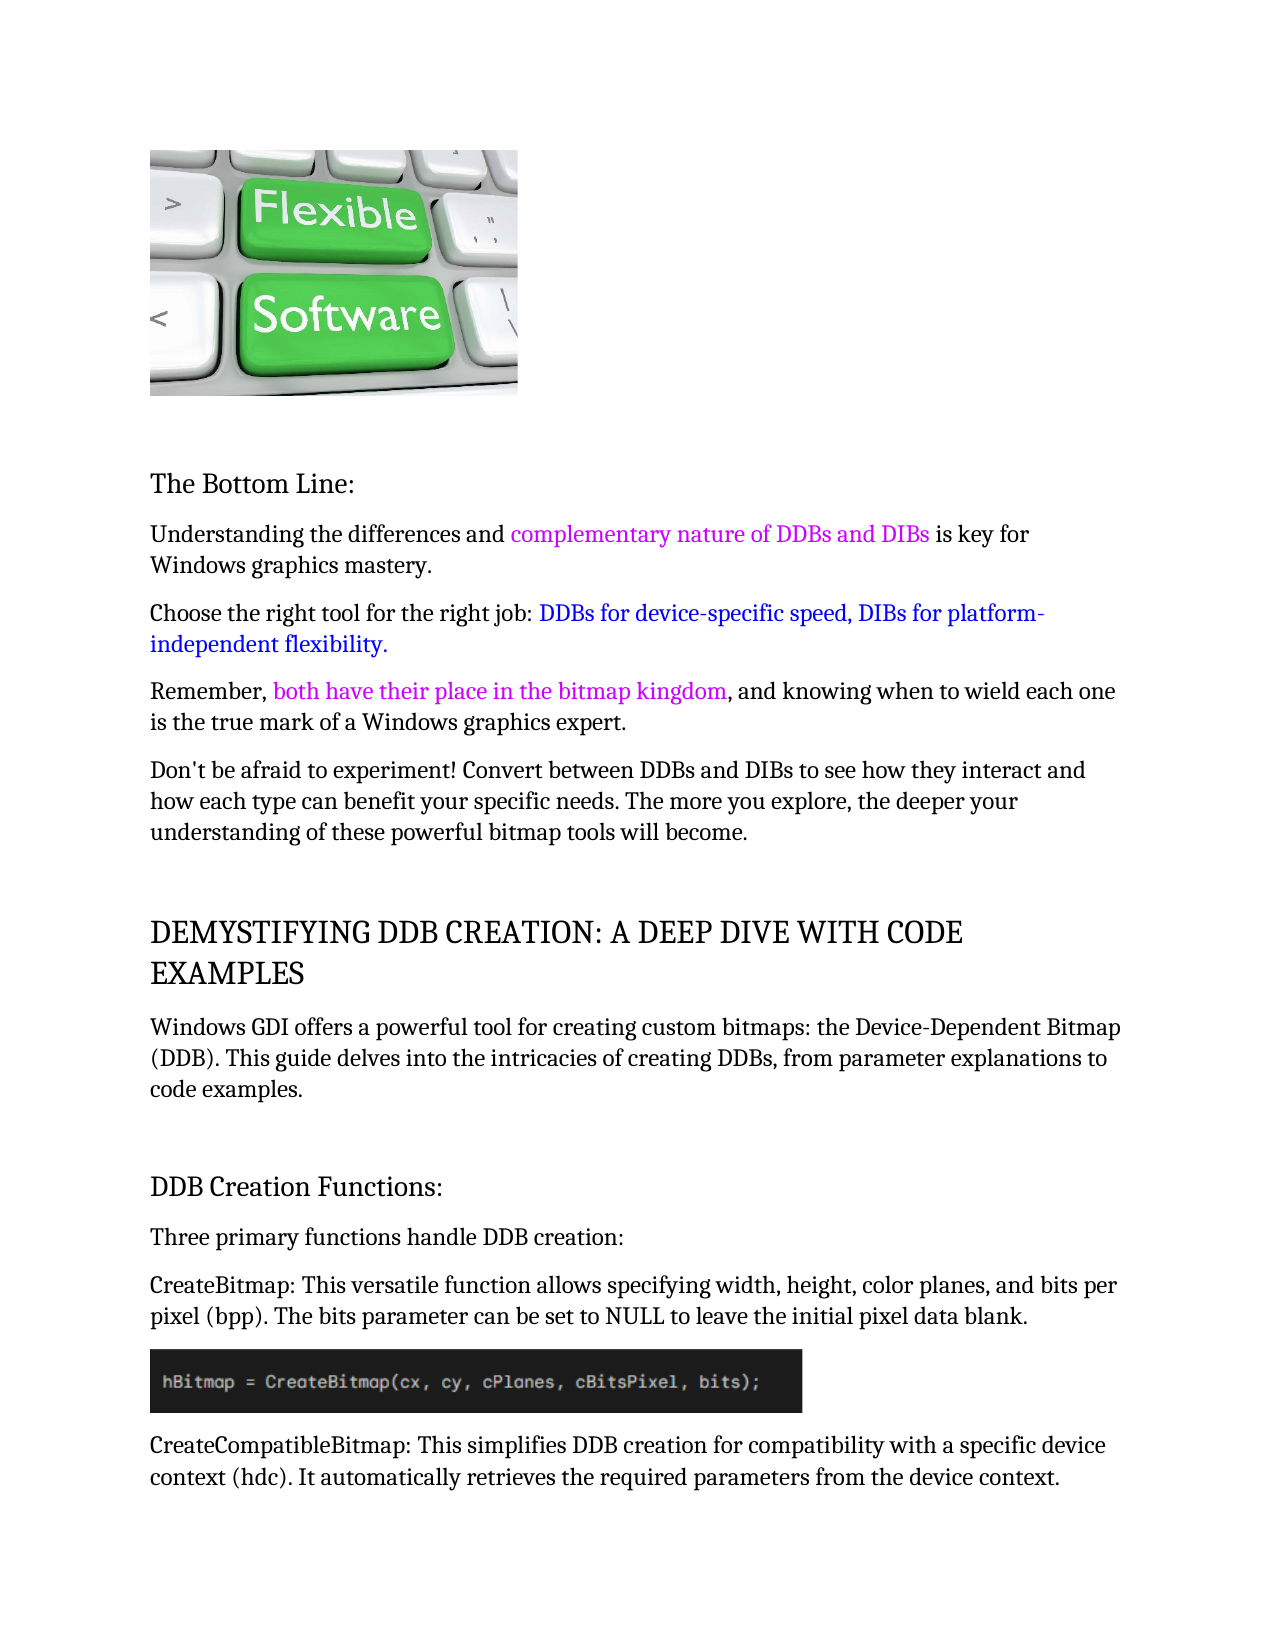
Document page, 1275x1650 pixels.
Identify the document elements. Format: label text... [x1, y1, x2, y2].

text DDB Creation Functions: [150, 1170, 1125, 1204]
text Three primary functions handle DDB creation: [150, 1223, 1125, 1252]
text CreateCompatibleBitmap: This simplifies DDB creation for compatibility with a specific device context (hdc). It automatically retrieves the required parameters from the device context. [150, 1431, 1125, 1491]
text The Bottom Line: [150, 467, 1125, 500]
text CreateBitmap: This versatile function allows specifying width, height, color planes, and bits per pixel (bpp). The bits parameter can be set to NULL to leave the initial pixel data blank. [150, 1271, 1125, 1331]
picture [150, 1349, 803, 1413]
text DEMYSTIFYING DDB CREATION: A DEEP DIVE WITH CODE EXAMPLES [150, 913, 1125, 993]
text Don't be afraid to experiment! Convert between DDBs and DIBs to see how they interact and how each type can benefit your specific needs. The more you explore, the deeper your understanding of these powerful bitmap tools will become. [150, 756, 1125, 847]
text Understanding the differences and complementary nature of DDBs and DIBs is key for Windows graphics mastery. [150, 520, 1125, 579]
picture [150, 150, 518, 396]
text Choose the right tool for the right job: DDBs for device-specific speed, DIBs for platform-independent flexibility. [150, 598, 1125, 658]
text Remember, both have their place in the bitmap kingdom, and knowing when to wield each one is the true mark of a Windows graphics expert. [150, 677, 1125, 737]
text Windows GDI offers a powerful tool for creating custom bitmaps: the Device-Dependent Bitmap (DDB). This guide delves into the intricacies of creating DDBs, from parameter explanations to code examples. [150, 1013, 1125, 1104]
